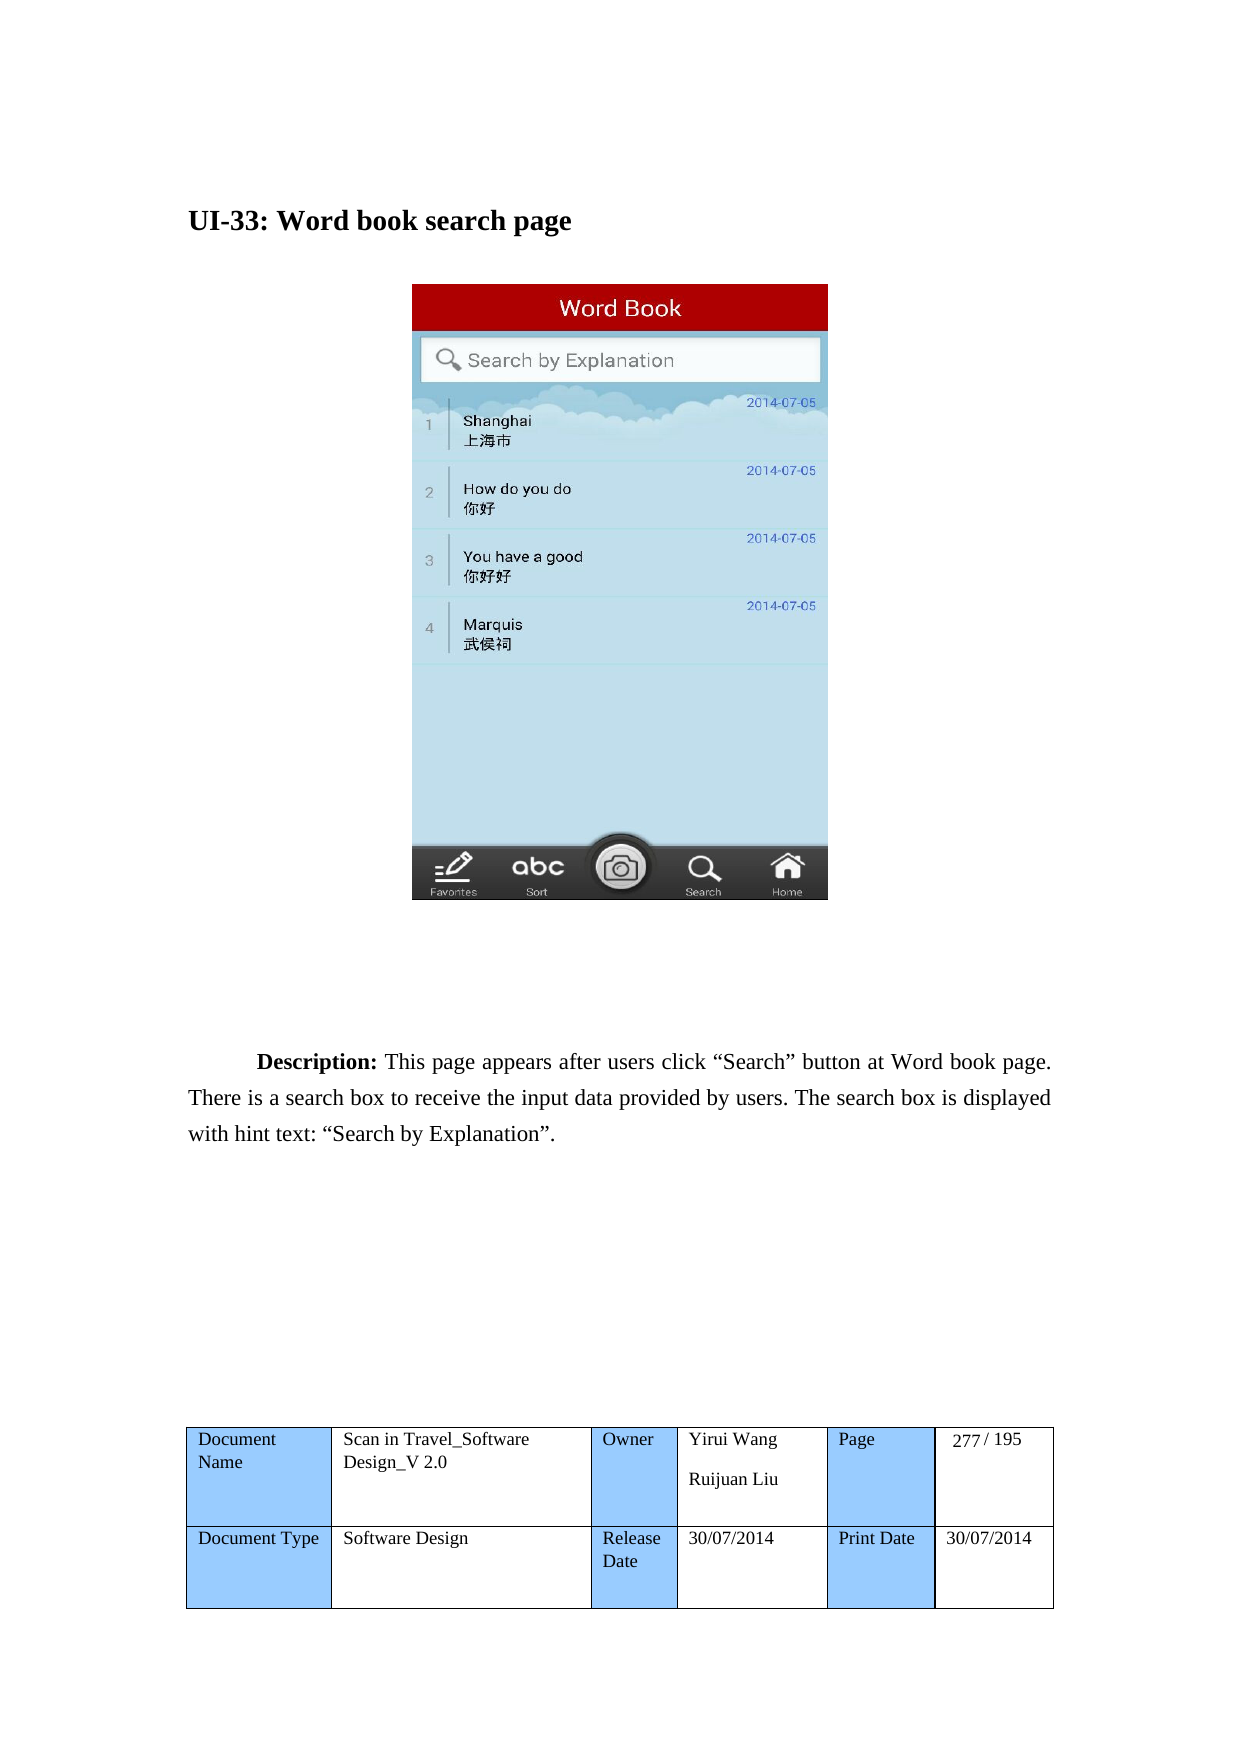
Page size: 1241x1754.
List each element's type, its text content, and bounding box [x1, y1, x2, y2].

text UI-33: Word book search page [188, 186, 1052, 253]
text Description: This page appears after users click “Search” button at Word book page. There is a search box to receive the input data provided by users. The search box is displayed with hint text: “Search by Explanation”. [188, 1045, 1052, 1150]
picture [412, 284, 828, 900]
